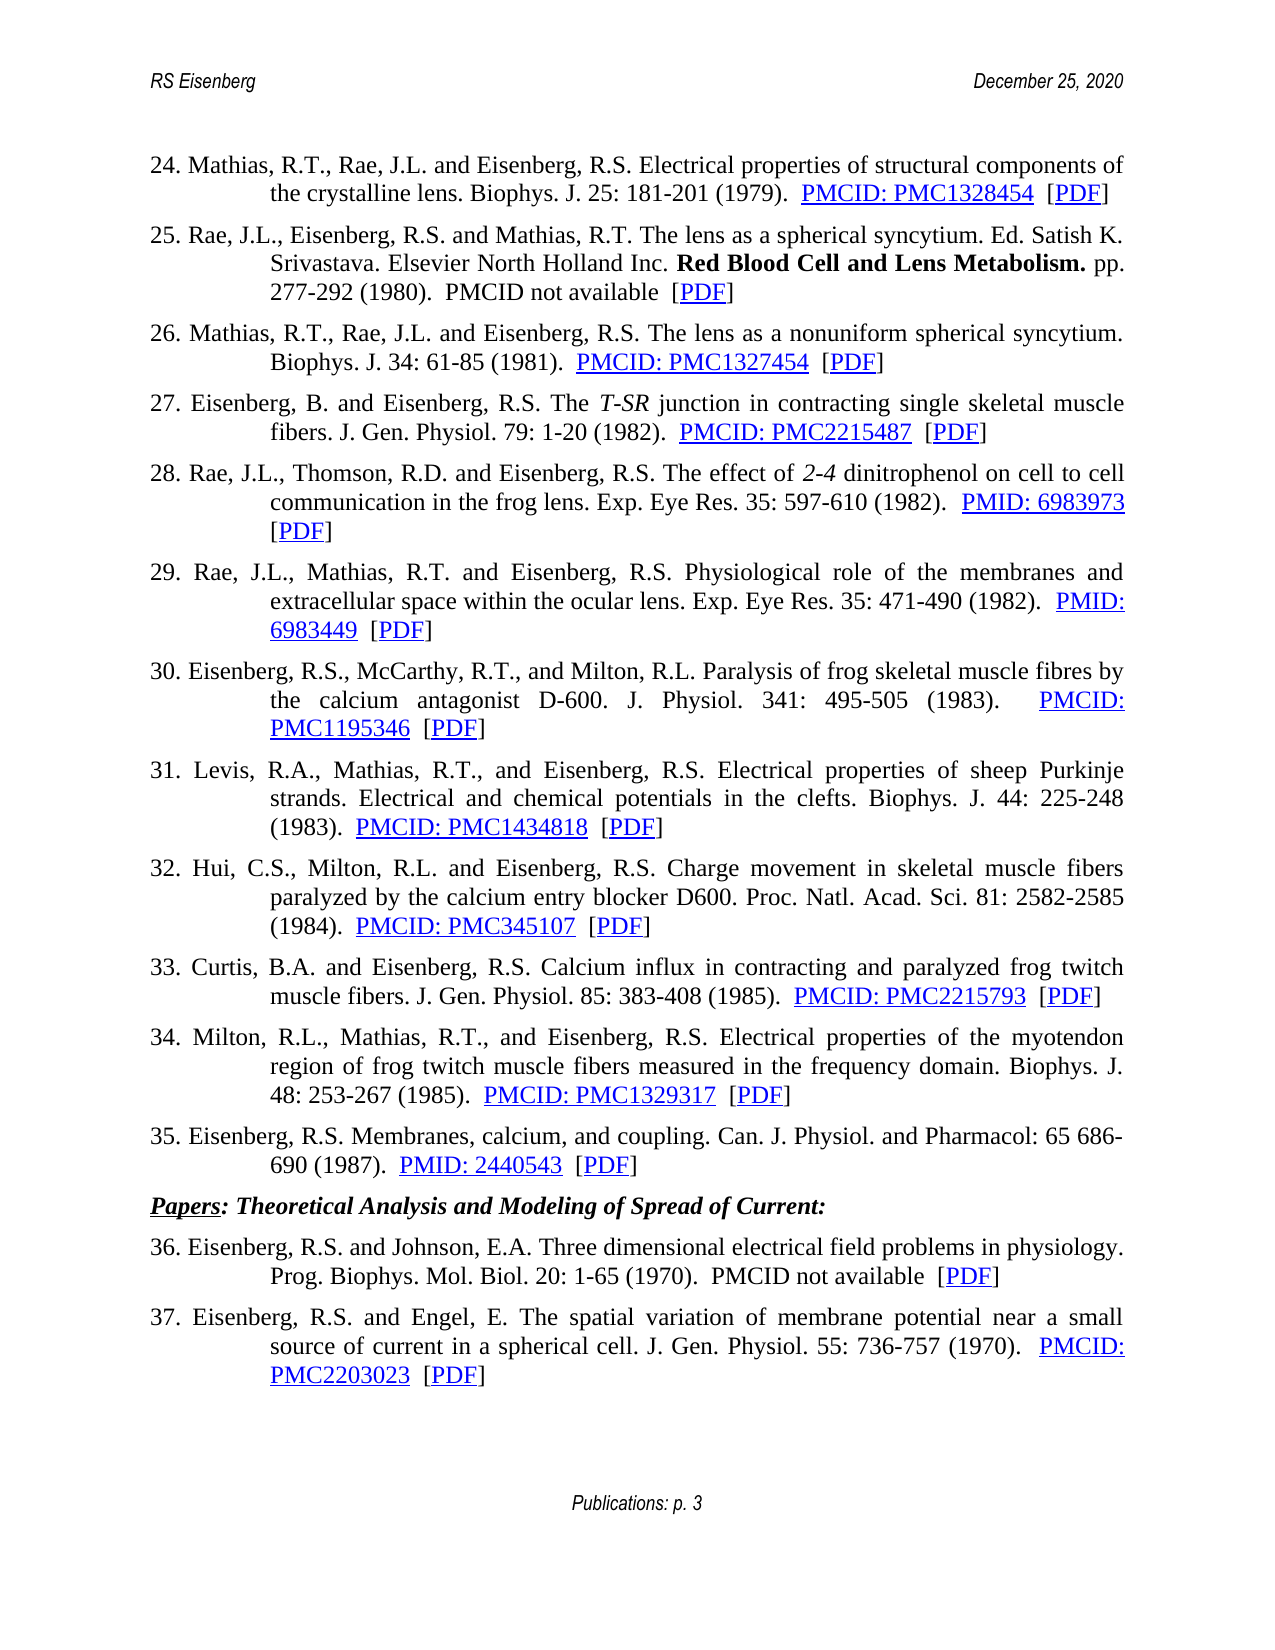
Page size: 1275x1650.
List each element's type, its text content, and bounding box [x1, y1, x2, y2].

text 37. Eisenberg, R.S. and Engel, E. The spatial variation of membrane potential near a small source of current in a spherical cell. J. Gen. Physiol. 55: 736-757 (1970). PMCID: PMC2203023 [PDF] [150, 1302, 1125, 1388]
text 25. Rae, J.L., Eisenberg, R.S. and Mathias, R.T. The lens as a spherical syncytium. Ed. Satish K. Srivastava. Elsevier North Holland Inc. Red Blood Cell and Lens Metabolism. pp. 277-292 (1980). PMCID not available [PDF] [150, 220, 1125, 306]
text 28. Rae, J.L., Thomson, R.D. and Eisenberg, R.S. The effect of 2-4 dinitrophenol on cell to cell communication in the frog lens. Exp. Eye Res. 35: 597-610 (1982). PMID: 6983973 [PDF] [150, 458, 1125, 545]
text 29. Rae, J.L., Mathias, R.T. and Eisenberg, R.S. Physiological role of the membranes and extracellular space within the ocular lens. Exp. Eye Res. 35: 471-490 (1982). PMID: 6983449 [PDF] [150, 557, 1125, 643]
text 26. Mathias, R.T., Rae, J.L. and Eisenberg, R.S. The lens as a nonuniform spherical syncytium. Biophys. J. 34: 61-85 (1981). PMCID: PMC1327454 [PDF] [150, 318, 1125, 376]
text 24. Mathias, R.T., Rae, J.L. and Eisenberg, R.S. Electrical properties of structural components of the crystalline lens. Biophys. J. 25: 181-201 (1979). PMCID: PMC1328454 [PDF] [150, 150, 1125, 207]
text 33. Curtis, B.A. and Eisenberg, R.S. Calcium influx in contracting and paralyzed frog twitch muscle fibers. J. Gen. Physiol. 85: 383-408 (1985). PMCID: PMC2215793 [PDF] [150, 952, 1125, 1010]
text 35. Eisenberg, R.S. Membranes, calcium, and coupling. Can. J. Physiol. and Pharmacol: 65 686-690 (1987). PMID: 2440543 [PDF] [150, 1121, 1125, 1178]
text 30. Eisenberg, R.S., McCarthy, R.T., and Milton, R.L. Paralysis of frog skeletal muscle fibres by the calcium antagonist D-600. J. Physiol. 341: 495-505 (1983). PMCID: PMC1195346 [PDF] [150, 656, 1125, 742]
text 36. Eisenberg, R.S. and Johnson, E.A. Three dimensional electrical field problems in physiology. Prog. Biophys. Mol. Biol. 20: 1-65 (1970). PMCID not available [PDF] [150, 1232, 1125, 1290]
text 32. Hui, C.S., Milton, R.L. and Eisenberg, R.S. Charge movement in skeletal muscle fibers paralyzed by the calcium entry blocker D600. Proc. Natl. Acad. Sci. 81: 2582-2585 (1984). PMCID: PMC345107 [PDF] [150, 853, 1125, 940]
text 27. Eisenberg, B. and Eisenberg, R.S. The T-SR junction in contracting single skeletal muscle fibers. J. Gen. Physiol. 79: 1-20 (1982). PMCID: PMC2215487 [PDF] [150, 388, 1125, 446]
text 31. Levis, R.A., Mathias, R.T., and Eisenberg, R.S. Electrical properties of sheep Purkinje strands. Electrical and chemical potentials in the clefts. Biophys. J. 44: 225-248 (1983). PMCID: PMC1434818 [PDF] [150, 755, 1125, 841]
text Papers: Theoretical Analysis and Modeling of Spread of Current: [150, 1191, 1125, 1220]
text 34. Milton, R.L., Mathias, R.T., and Eisenberg, R.S. Electrical properties of the myotendon region of frog twitch muscle fibers measured in the frequency domain. Biophys. J. 48: 253-267 (1985). PMCID: PMC1329317 [PDF] [150, 1022, 1125, 1108]
